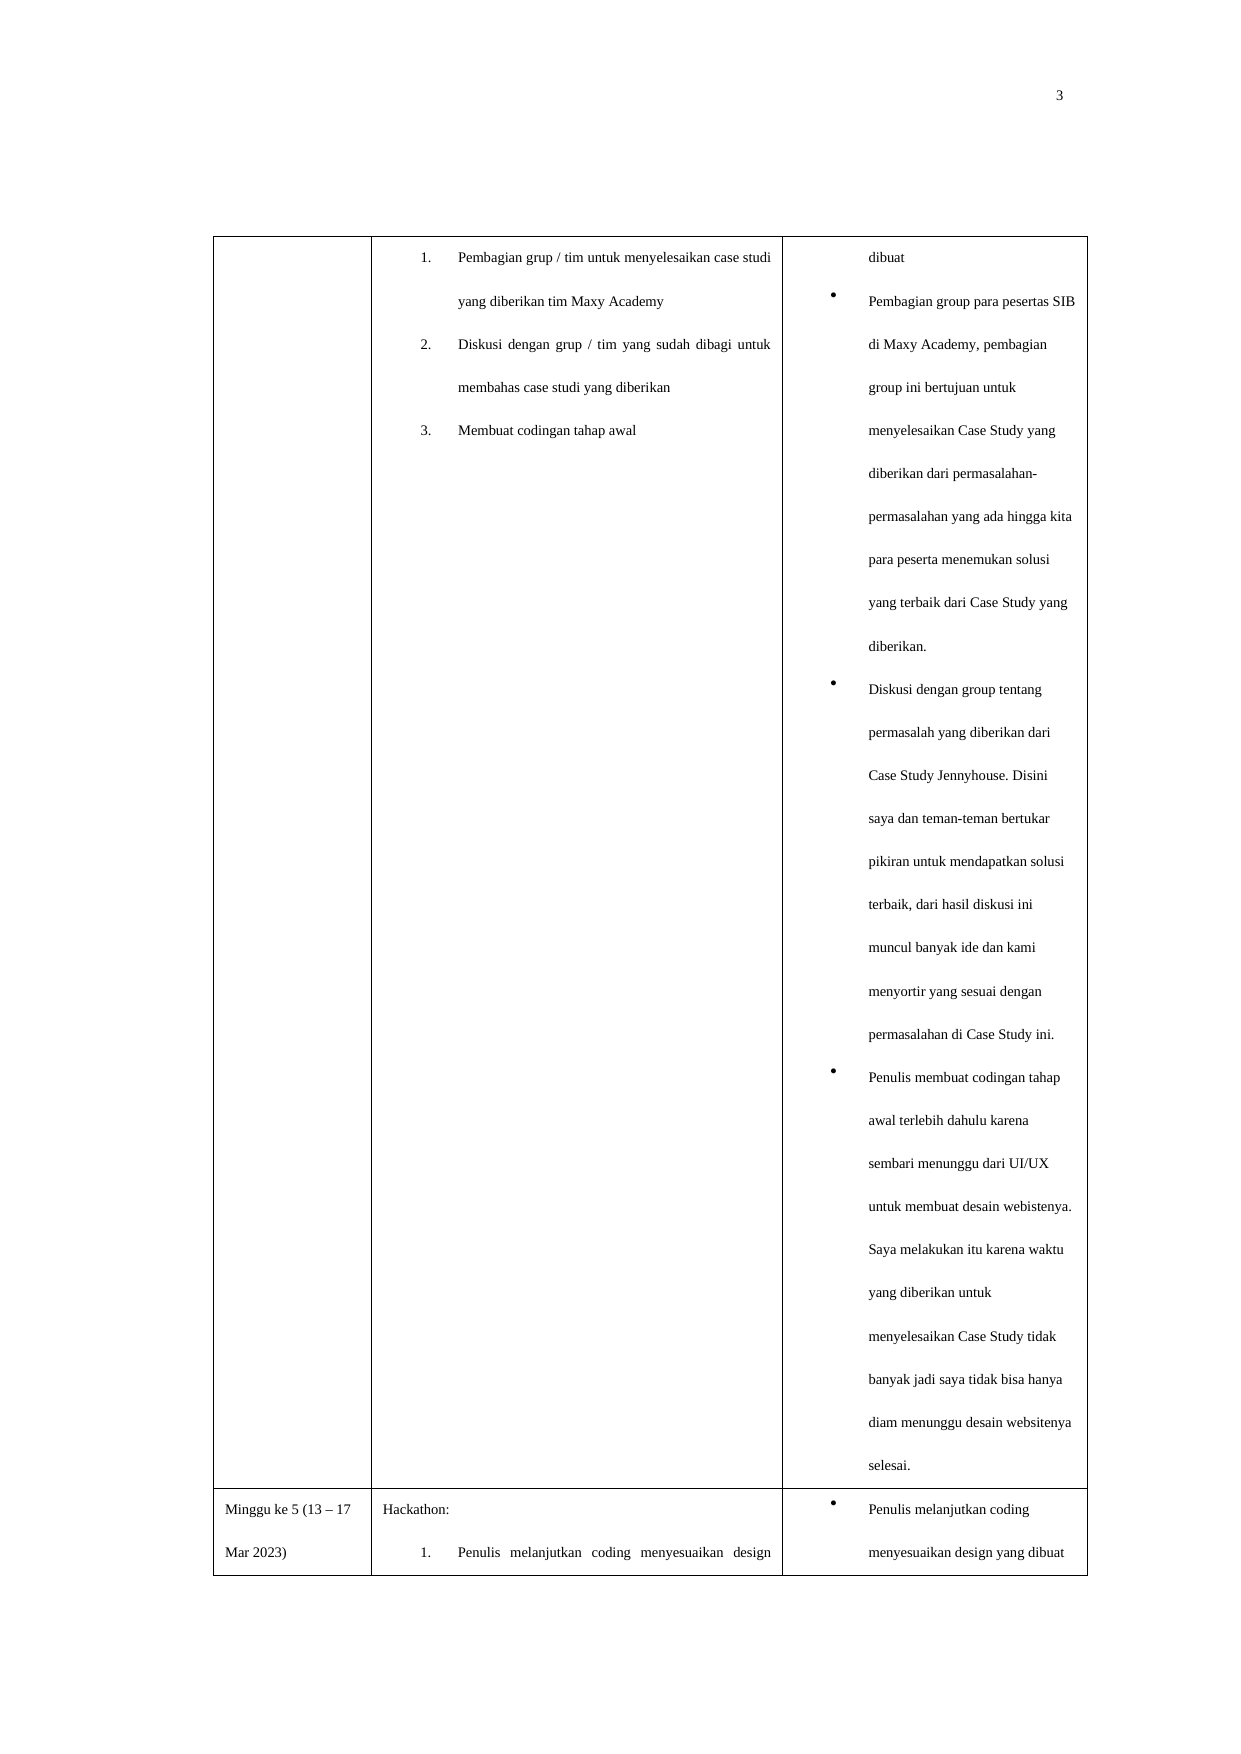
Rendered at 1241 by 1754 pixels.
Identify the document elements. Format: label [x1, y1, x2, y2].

table_cell [214, 237, 371, 1488]
table_cell [783, 237, 1087, 1488]
table_cell [214, 1489, 371, 1575]
table_cell [372, 237, 782, 1488]
table_cell [372, 1489, 782, 1575]
table_cell [783, 1489, 1087, 1575]
